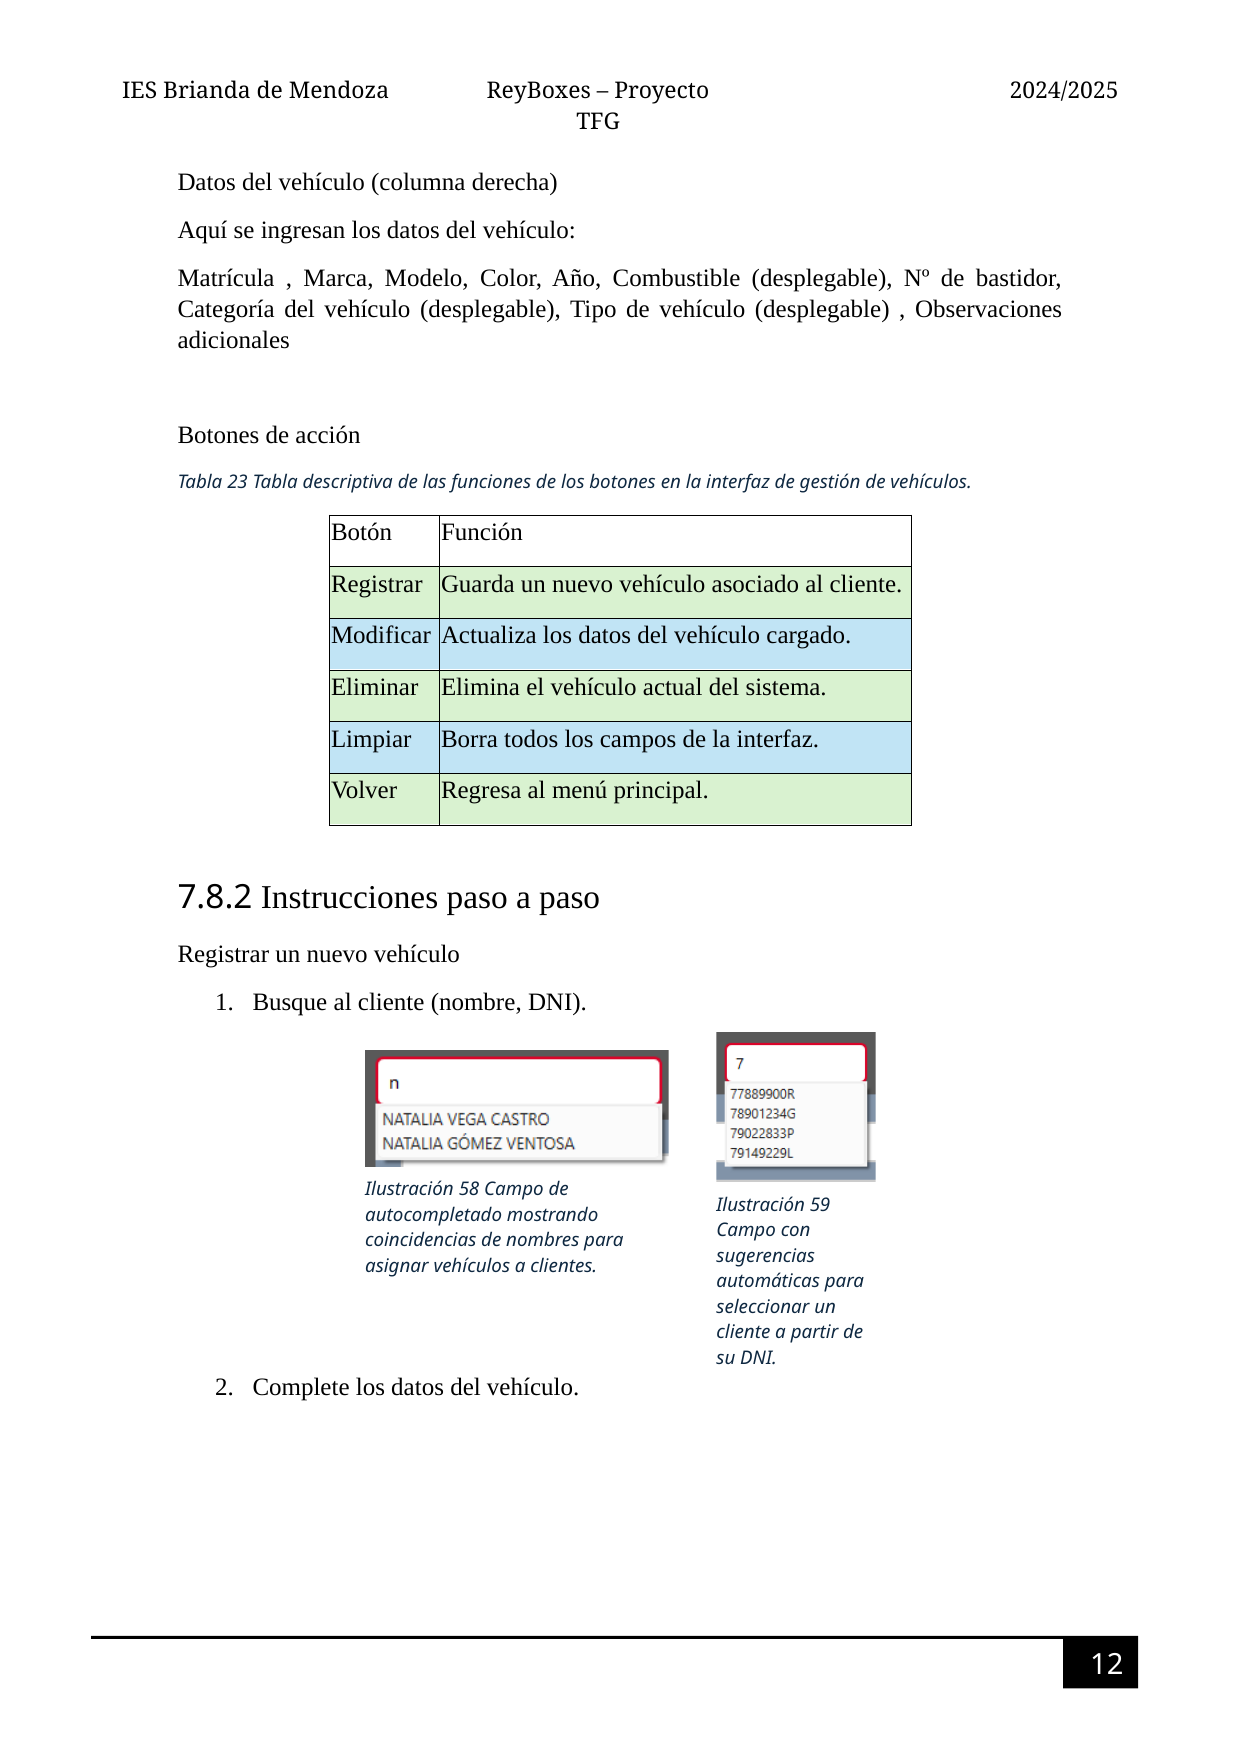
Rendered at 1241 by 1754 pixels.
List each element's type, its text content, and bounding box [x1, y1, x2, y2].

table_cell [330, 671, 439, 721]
list Complete los datos del vehículo. [215, 1018, 1063, 1401]
text 7.8.2 Instrucciones paso a paso [177, 873, 1063, 919]
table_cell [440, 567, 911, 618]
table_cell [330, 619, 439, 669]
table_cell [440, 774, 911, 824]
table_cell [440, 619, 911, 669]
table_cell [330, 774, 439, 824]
text Datos del vehículo (columna derecha) [177, 167, 1063, 196]
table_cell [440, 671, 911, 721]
picture [716, 1032, 876, 1182]
list Busque al cliente (nombre, DNI). [215, 987, 1063, 1015]
text Botones de acción [177, 420, 1063, 449]
text Registrar un nuevo vehículo [177, 939, 1063, 968]
text Tabla 23 Tabla descriptiva de las funciones de los botones en la interfaz de gestión de vehículos. [177, 468, 1063, 494]
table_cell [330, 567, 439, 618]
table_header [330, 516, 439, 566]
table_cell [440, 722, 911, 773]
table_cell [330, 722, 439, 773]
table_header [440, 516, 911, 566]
picture [365, 1050, 669, 1167]
text Aquí se ingresan los datos del vehículo: [177, 215, 1063, 244]
text Matrícula , Marca, Modelo, Color, Año, Combustible (desplegable), Nº de bastidor, Categoría del vehículo (desplegable), Tipo de vehículo (desplegable) , Observaciones adicionales [177, 263, 1063, 354]
